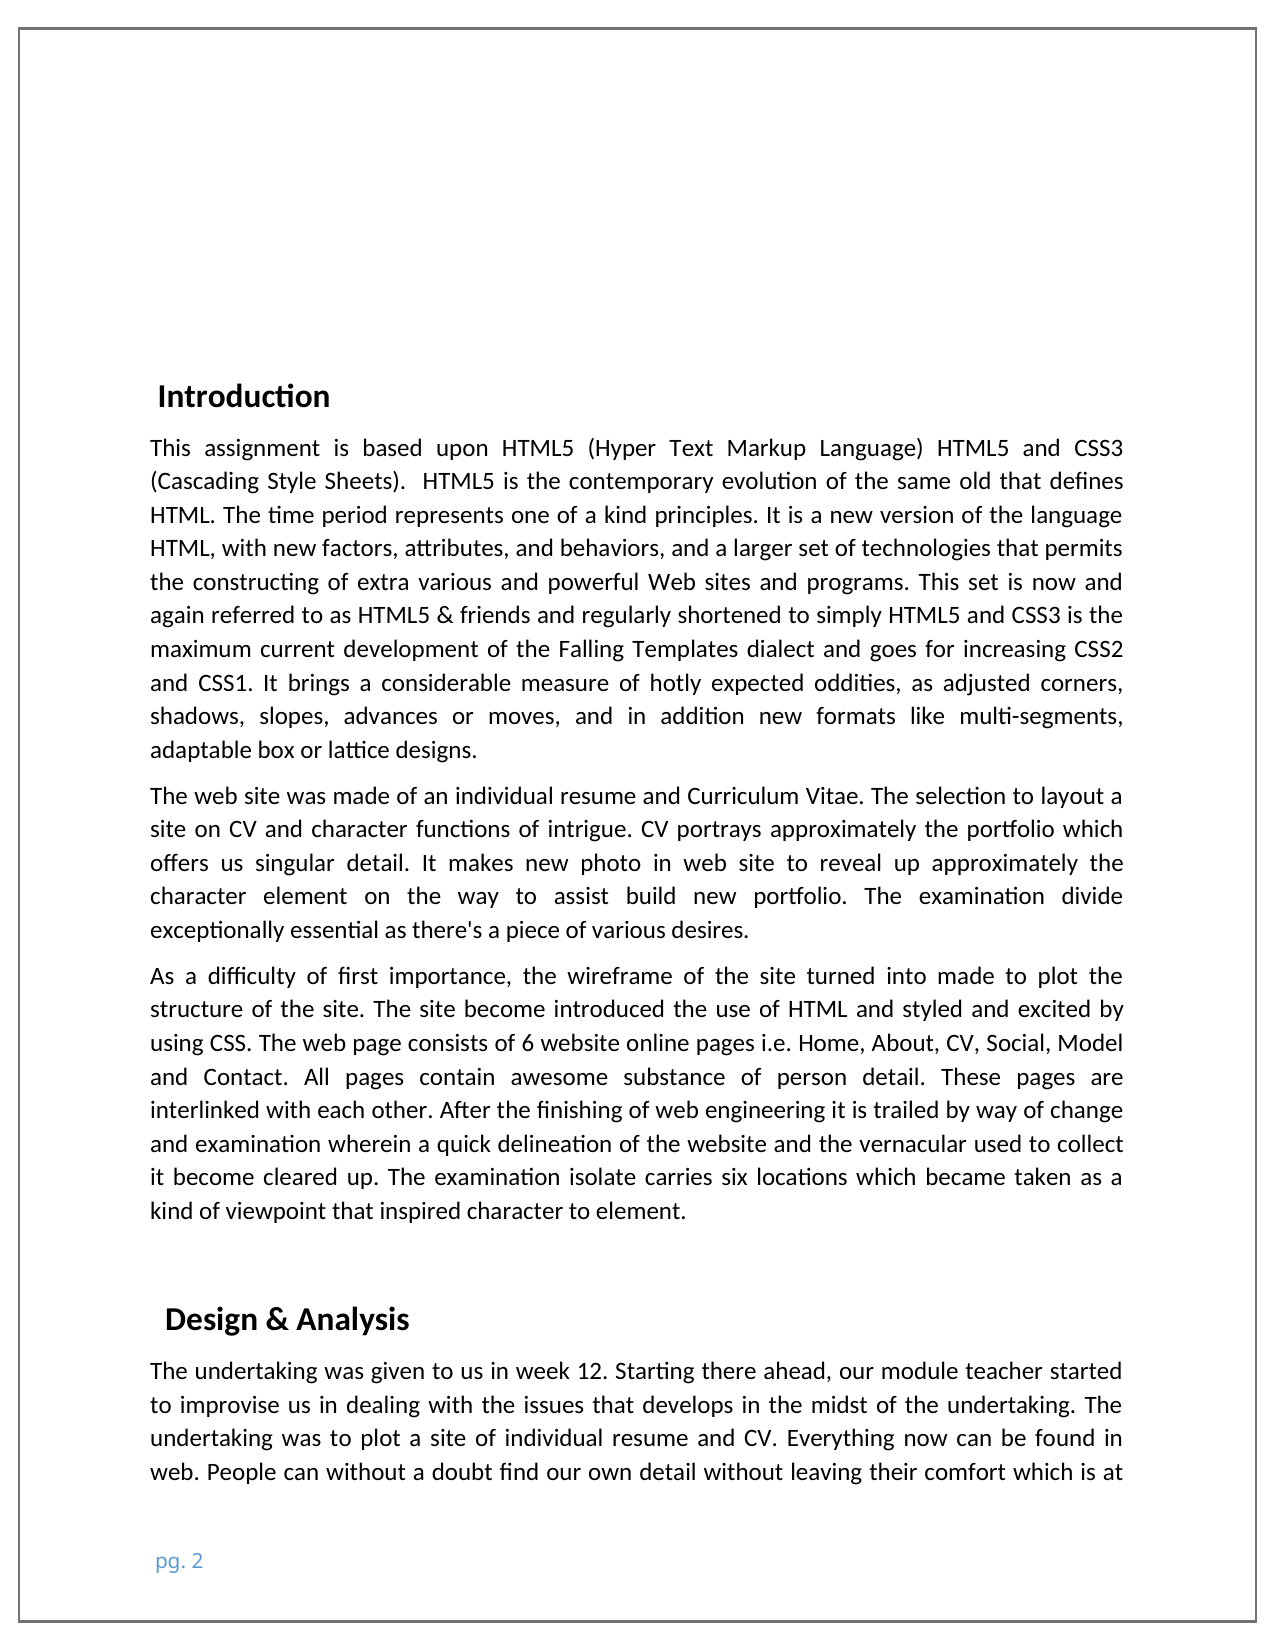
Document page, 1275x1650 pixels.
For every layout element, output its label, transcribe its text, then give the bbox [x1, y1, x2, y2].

text The web site was made of an individual resume and Curriculum Vitae. The selection to layout a site on CV and character functions of intrigue. CV portrays approximately the portfolio which offers us singular detail. It makes new photo in web site to reveal up approximately the character element on the way to assist build new portfolio. The examination divide exceptionally essential as there's a piece of various desires. [150, 780, 1125, 944]
text Introduction [150, 374, 1125, 415]
text This assignment is based upon HTML5 (Hyper Text Markup Language) HTML5 and CSS3 (Cascading Style Sheets). HTML5 is the contemporary evolution of the same old that defines HTML. The time period represents one of a kind principles. It is a new version of the language HTML, with new factors, attributes, and behaviors, and a larger set of technologies that permits the constructing of extra various and powerful Web sites and programs. This set is now and again referred to as HTML5 & friends and regularly shortened to simply HTML5 and CSS3 is the maximum current development of the Falling Templates dialect and goes for increasing CSS2 and CSS1. It brings a considerable measure of hotly expected oddities, as adjusted corners, shadows, slopes, advances or moves, and in addition new formats like multi-segments, adaptable box or lattice designs. [150, 432, 1125, 764]
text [150, 1355, 1125, 1487]
text As a difficulty of first importance, the wireframe of the site turned into made to plot the structure of the site. The site become introduced the use of HTML and styled and excited by using CSS. The web page consists of 6 website online pages i.e. Home, About, CV, Social, Model and Contact. All pages contain awesome substance of person detail. These pages are interlinked with each other. After the finishing of web engineering it is trailed by way of change and examination wherein a quick delineation of the website and the vernacular used to collect it become cleared up. The examination isolate carries six locations which became taken as a kind of viewpoint that inspired character to element. [150, 960, 1125, 1225]
text Design & Analysis [150, 1298, 1125, 1339]
